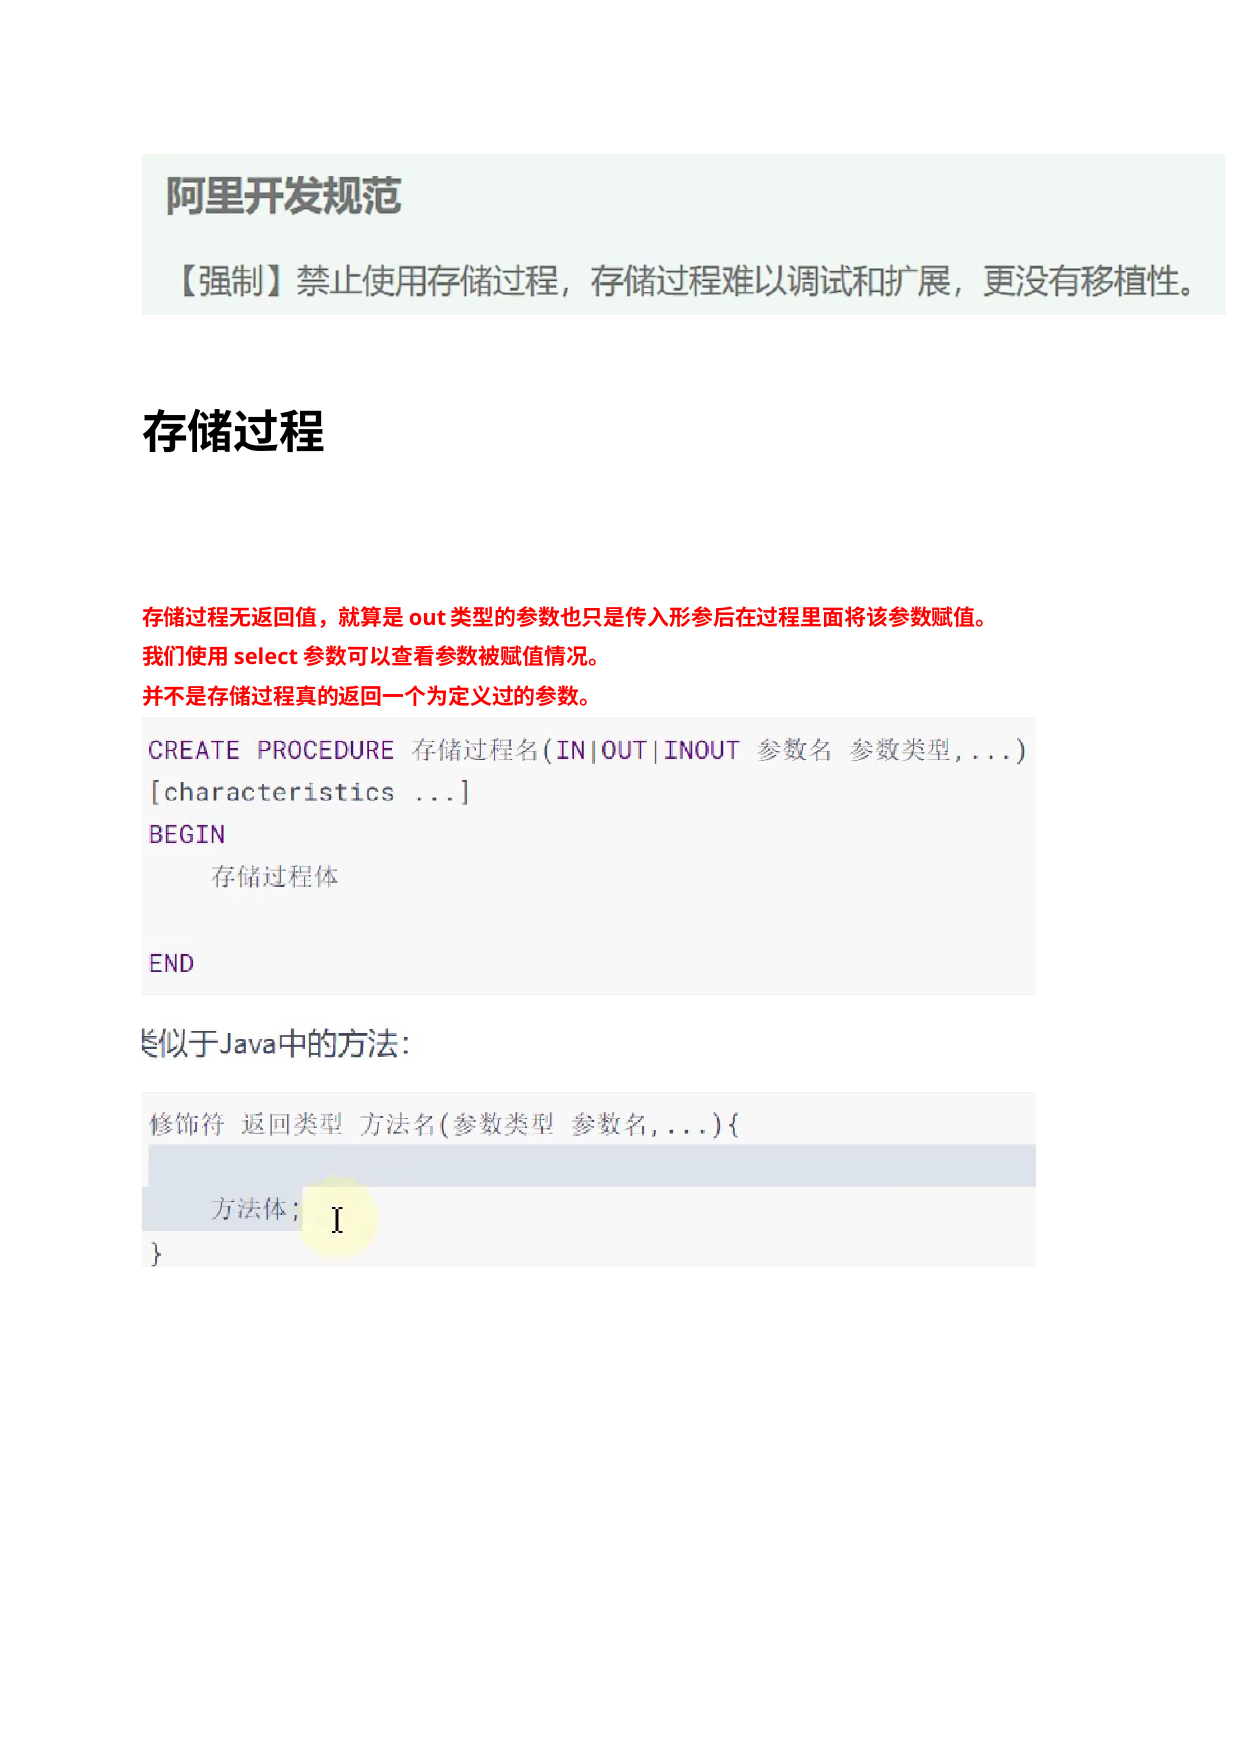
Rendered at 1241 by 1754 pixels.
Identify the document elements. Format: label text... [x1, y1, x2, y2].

text 我们使用select 参数可以查看参数被赋值情况。 [142, 635, 1098, 675]
text 并不是存储过程真的返回一个为定义过的参数。 [142, 675, 1098, 715]
picture [141, 154, 1226, 315]
picture [141, 714, 1037, 1267]
subtitle 存储过程 [142, 388, 1098, 468]
text 存储过程无返回值，就算是out类型的参数也只是传入形参后在过程里面将该参数赋值。 [142, 596, 1098, 635]
